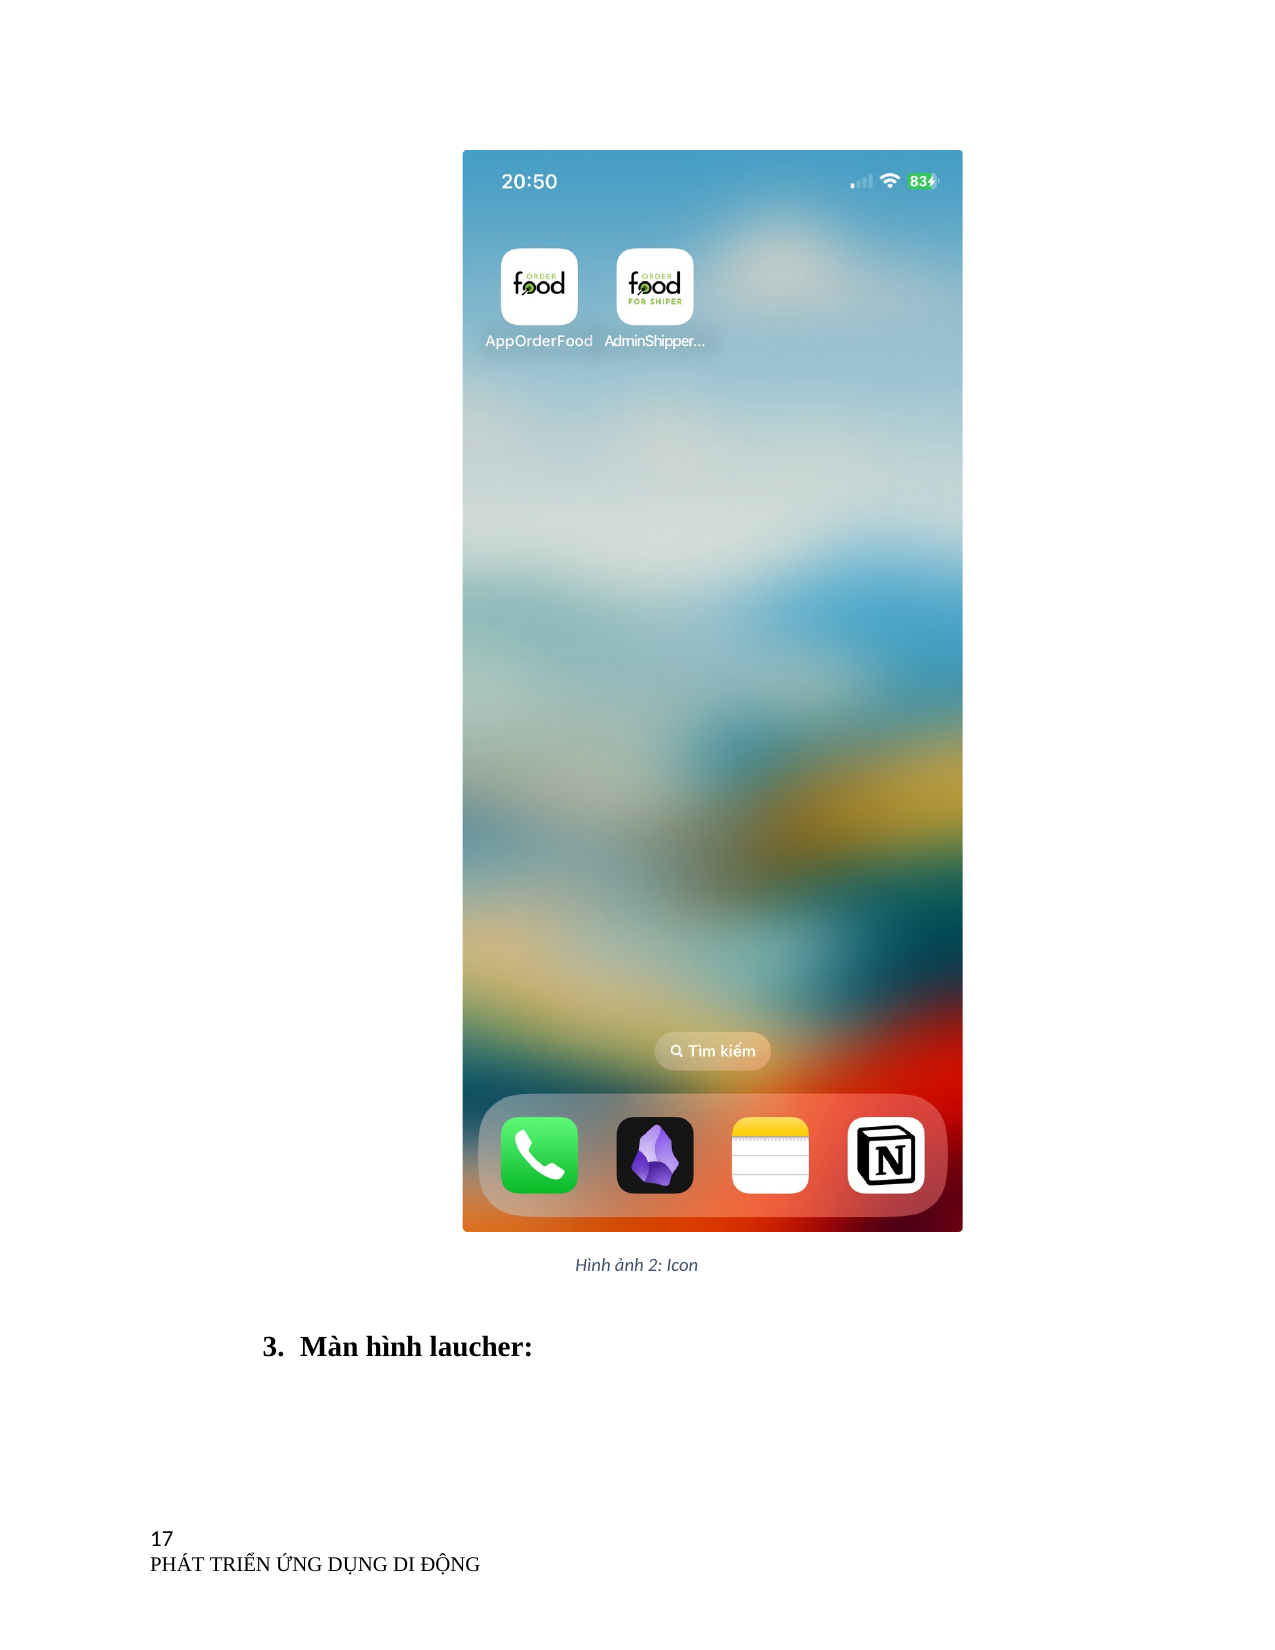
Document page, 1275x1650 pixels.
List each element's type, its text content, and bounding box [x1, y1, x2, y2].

list Màn hình laucher: [262, 1329, 1125, 1362]
text Hình ảnh 2: Icon [150, 1253, 1125, 1276]
picture [462, 150, 963, 1232]
